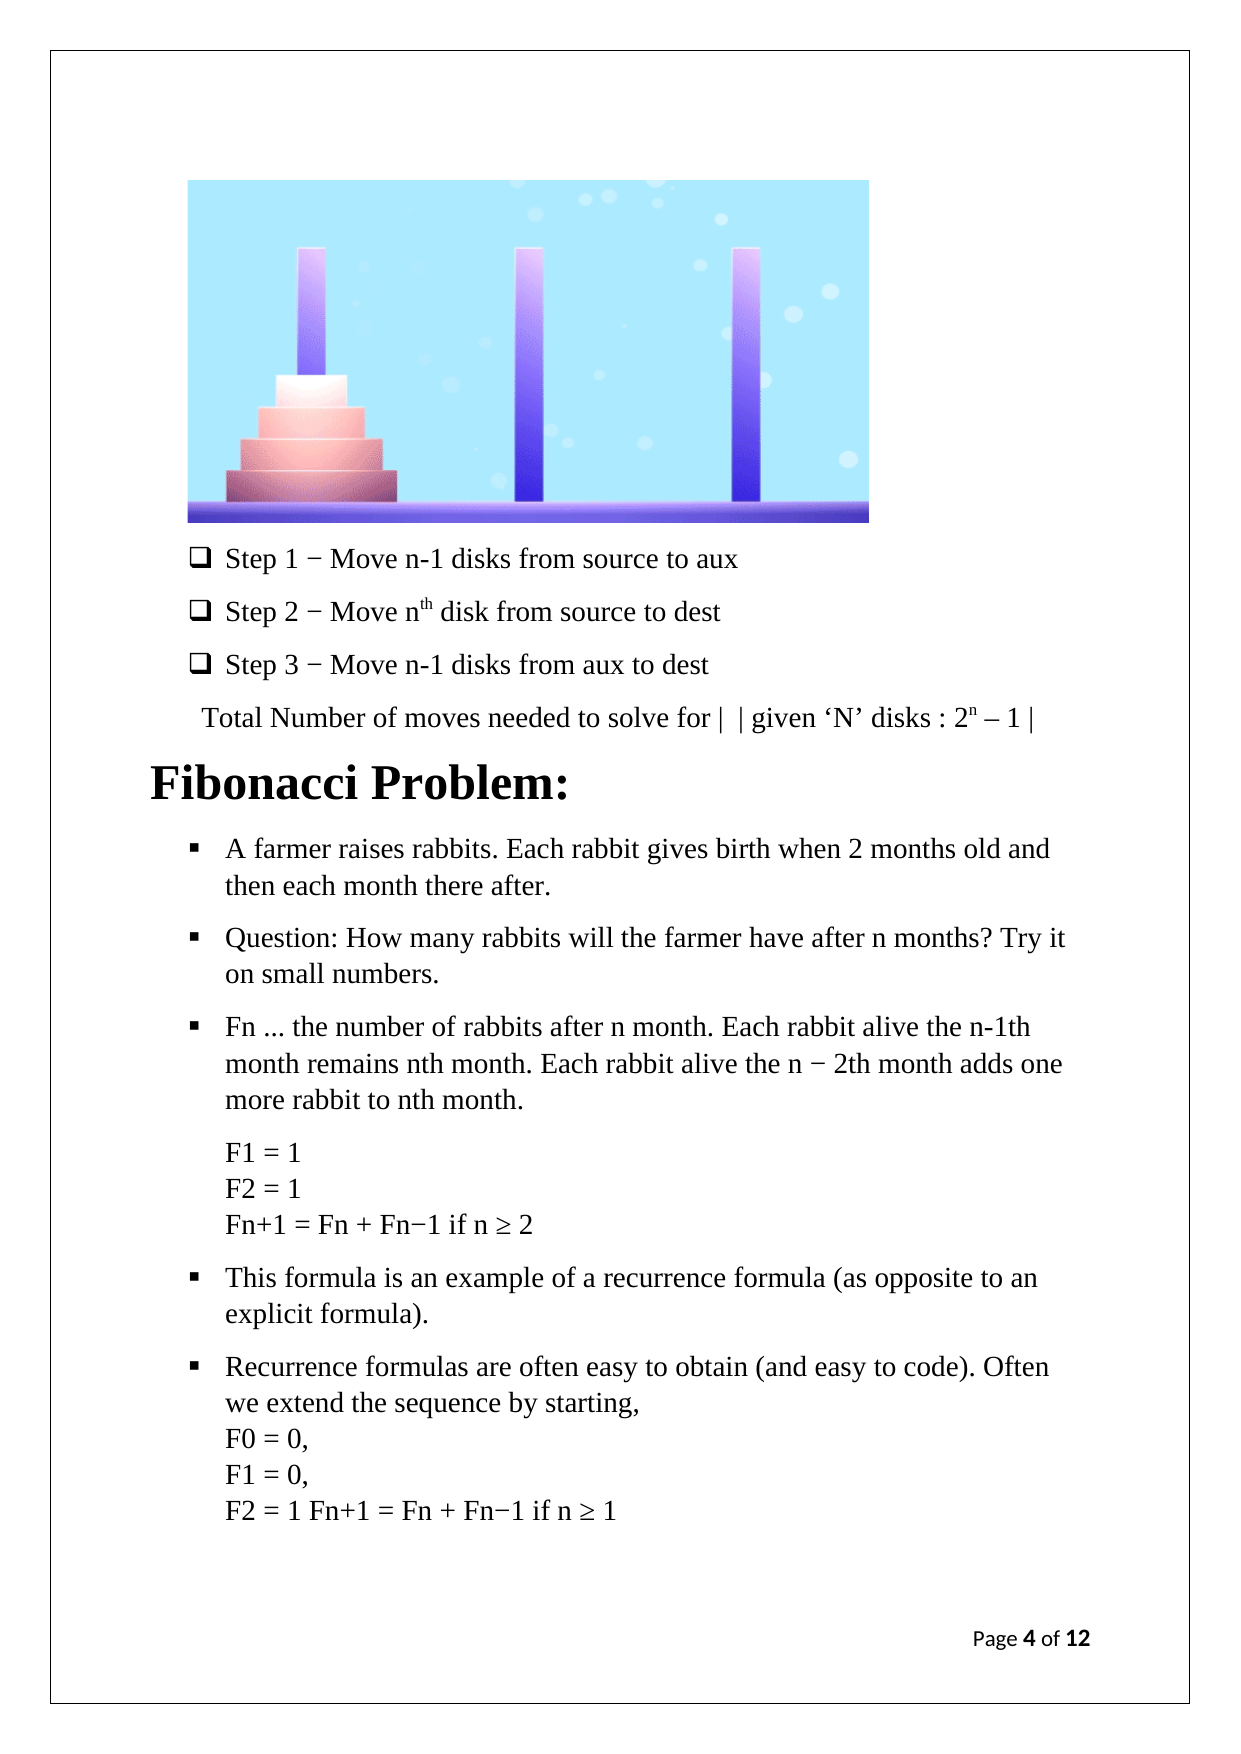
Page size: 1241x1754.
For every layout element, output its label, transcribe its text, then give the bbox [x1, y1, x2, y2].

list This formula is an example of a recurrence formula (as opposite to an explicit formula). [187, 1260, 1090, 1329]
text Fibonacci Problem: [150, 753, 1090, 810]
list Recurrence formulas are often easy to obtain (and easy to code). Often we extend the sequence by starting, F0 = 0, F1 = 0, F2 = 1 Fn+1 = Fn + Fn−1 if n ≥ 1 [187, 1349, 1090, 1527]
picture [187, 180, 869, 523]
list Step 1 − Move n-1 disks from source to aux [187, 541, 1090, 575]
list A farmer raises rabbits. Each rabbit gives birth when 2 months old and then each month there after. [187, 831, 1090, 901]
list Step 2 − Move nth disk from source to dest [187, 594, 1090, 628]
text F1 = 1 F2 = 1 Fn+1 = Fn + Fn−1 if n ≥ 2 [225, 1135, 1090, 1241]
list Question: How many rabbits will the farmer have after n months? Try it on small numbers. [187, 920, 1090, 990]
list Fn ... the number of rabbits after n month. Each rabbit alive the n-1th month remains nth month. Each rabbit alive the n − 2th month adds one more rabbit to nth month. [187, 1009, 1090, 1115]
list Step 3 − Move n-1 disks from aux to dest [187, 647, 1090, 681]
text Total Number of moves needed to solve for | | given ‘N’ disks : 2n – 1 | [150, 700, 1090, 733]
